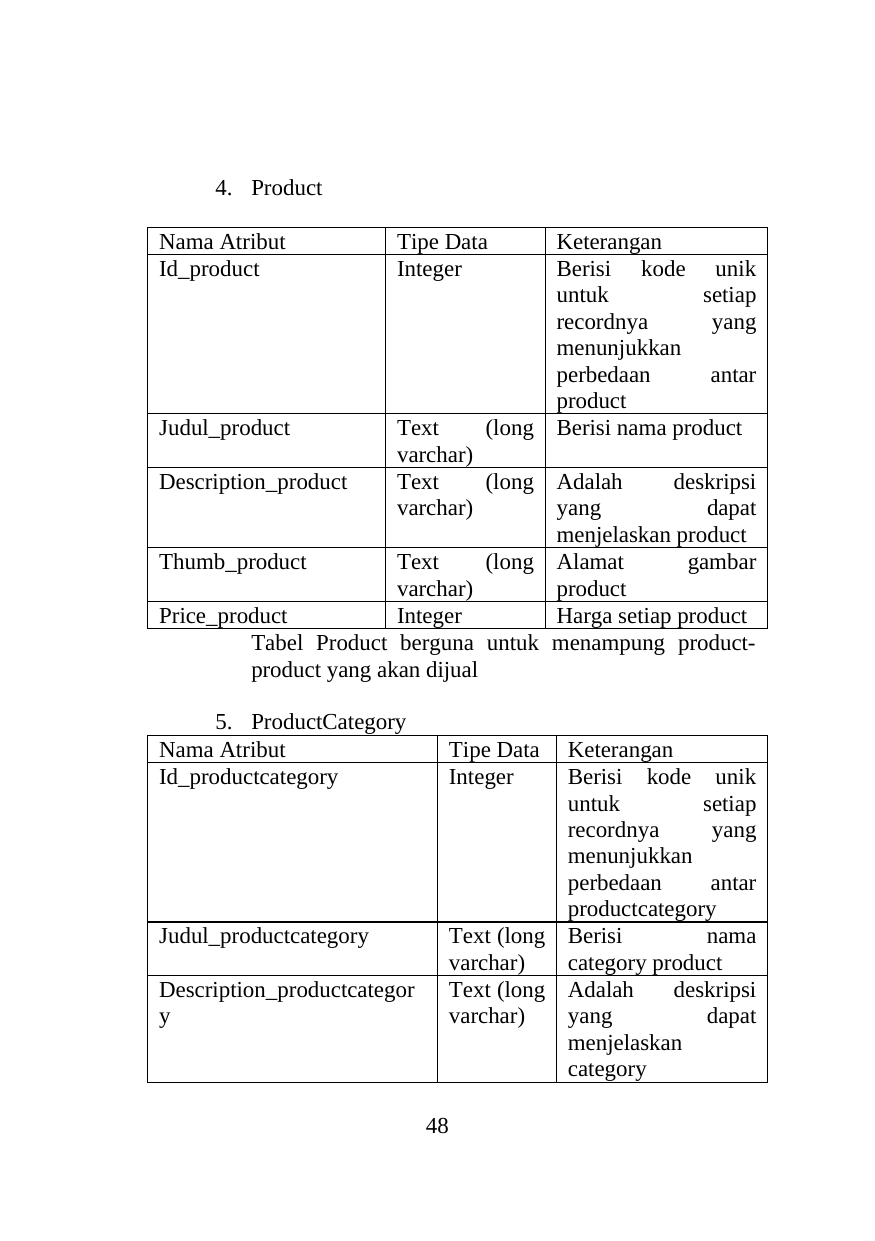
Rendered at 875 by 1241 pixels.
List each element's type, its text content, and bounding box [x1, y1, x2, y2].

list Tabel Product berguna untuk menampung product-product yang akan dijual [251, 629, 756, 682]
table_cell Description_product [148, 468, 385, 547]
table_cell Berisi nama product [546, 414, 767, 467]
table_cell Judul_product [148, 414, 385, 467]
table_cell Alamat gambar product [546, 548, 767, 601]
table_cell Judul_productcategory [148, 923, 437, 975]
table_cell Text (long varchar) [438, 923, 556, 975]
table_cell Id_product [148, 255, 385, 413]
table_cell Description_productcategory [148, 976, 437, 1082]
table_cell Thumb_product [148, 548, 385, 601]
list Product [232, 174, 756, 200]
table_cell Text (long varchar) [386, 548, 545, 601]
list ProductCategory [232, 708, 756, 735]
table_header Tipe Data [438, 736, 556, 762]
table_cell Text (long varchar) [438, 976, 556, 1082]
table_cell Berisi kode unik untuk setiap recordnya yang menunjukkan perbedaan antar product [546, 255, 767, 413]
table_cell Id_productcategory [148, 763, 437, 921]
table_header Keterangan [557, 736, 767, 762]
table_cell Adalah deskripsi yang dapat menjelaskan product [546, 468, 767, 547]
table_cell Adalah deskripsi yang dapat menjelaskan category [557, 976, 767, 1082]
table_header Keterangan [546, 228, 767, 254]
table_header Nama Atribut [148, 228, 385, 254]
table_cell Harga setiap product [546, 602, 767, 628]
table_cell Integer [438, 763, 556, 921]
table_header Tipe Data [386, 228, 545, 254]
table_cell Text (long varchar) [386, 414, 545, 467]
table_cell Text (long varchar) [386, 468, 545, 547]
table_cell Price_product [148, 602, 385, 628]
table_cell Berisi nama category product [557, 923, 767, 975]
table_cell Berisi kode unik untuk setiap recordnya yang menunjukkan perbedaan antar productcategory [557, 763, 767, 921]
table_cell Integer [386, 255, 545, 413]
table_header Nama Atribut [148, 736, 437, 762]
table_cell Integer [386, 602, 545, 628]
